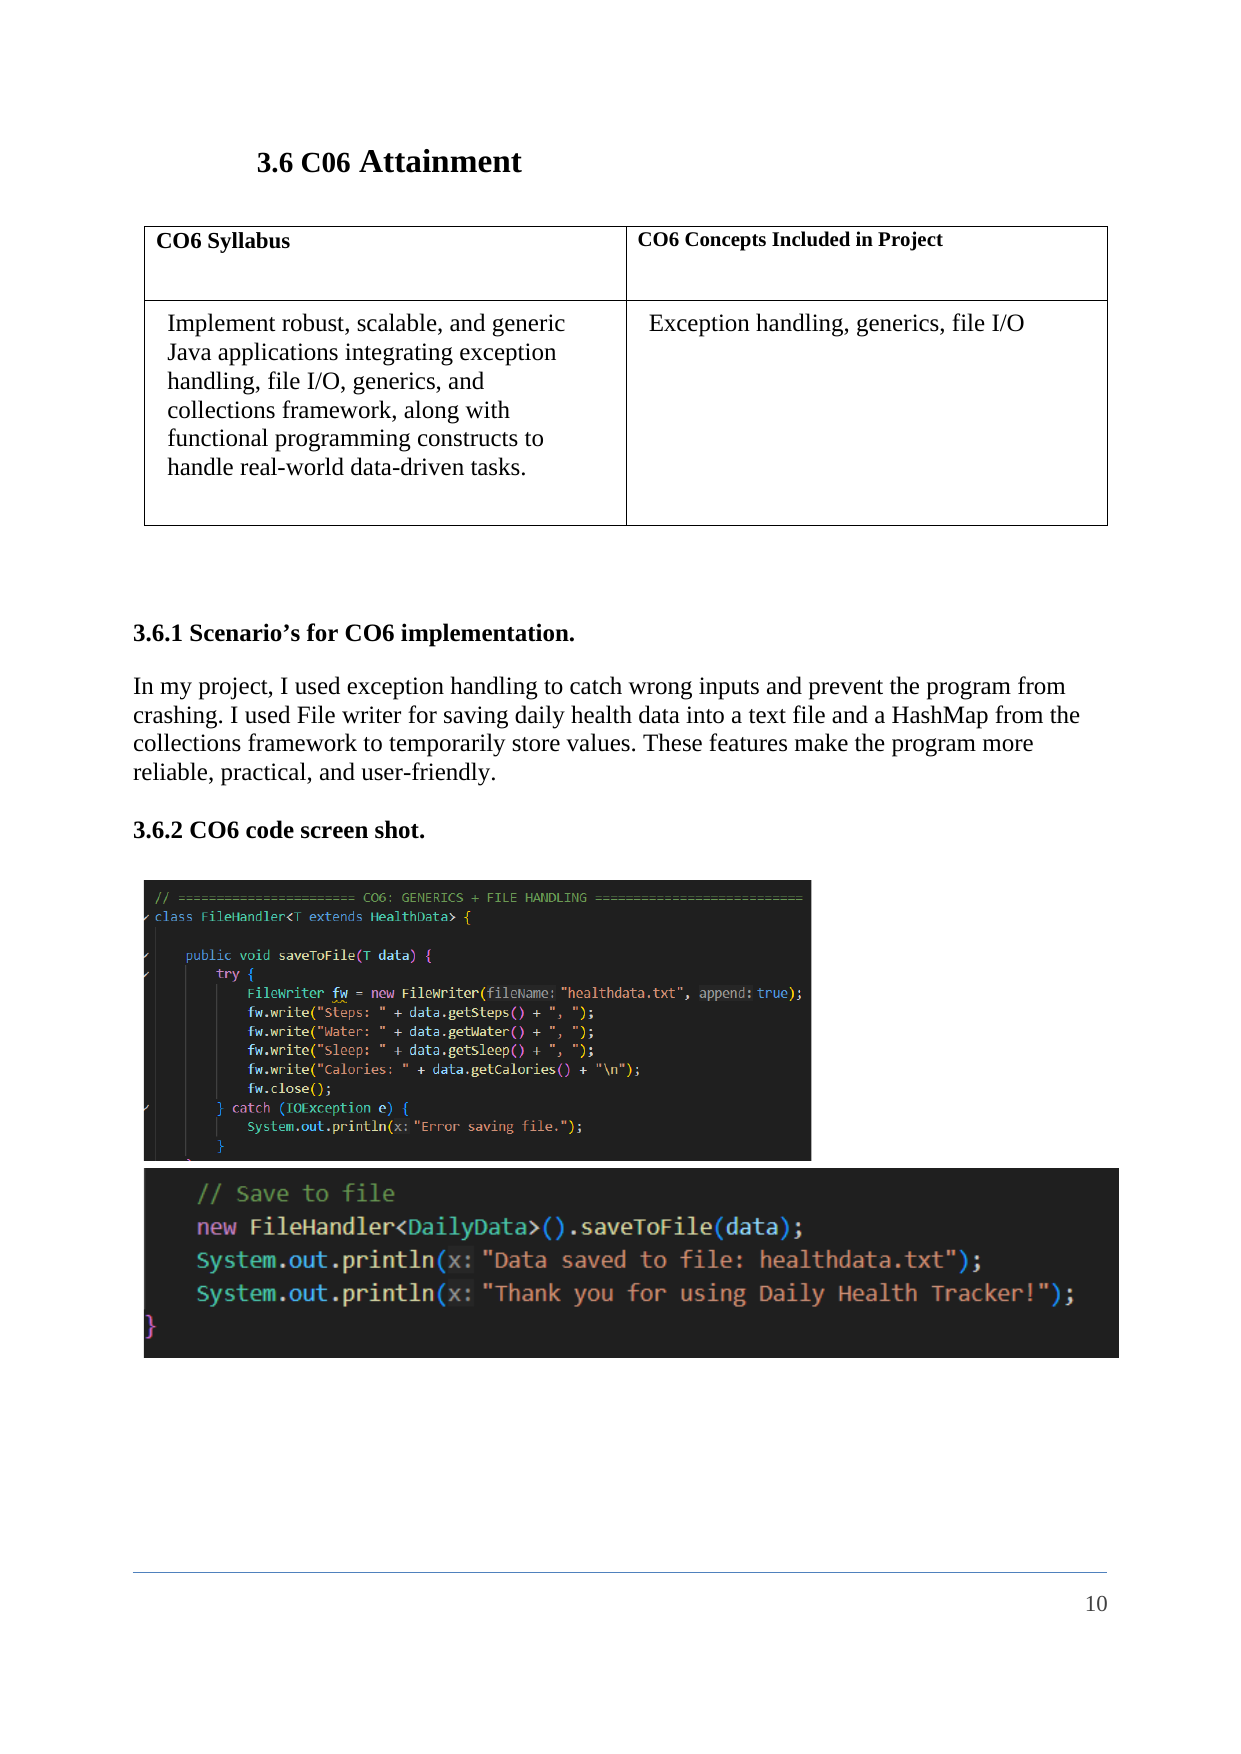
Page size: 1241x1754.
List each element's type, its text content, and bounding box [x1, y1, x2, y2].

list 3.6 C06 Attainment [257, 142, 1062, 180]
table_header CO6 Syllabus [145, 227, 626, 300]
text In my project, I used exception handling to catch wrong inputs and prevent the program from crashing. I used File writer for saving daily health data into a text file and a HashMap from the collections framework to temporarily store values. These features make the program more reliable, practical, and user-friendly. [133, 671, 1107, 786]
picture [143, 880, 812, 1161]
table_cell Exception handling, generics, file I/O [627, 301, 1107, 525]
table_header CO6 Concepts Included in Project [627, 227, 1107, 300]
text 3.6.2 CO6 code screen shot. [133, 815, 1107, 843]
table_cell Implement robust, scalable, and generic Java applications integrating exception handling, file I/O, generics, and collections framework, along with functional programming constructs to handle real-world data-driven tasks. [145, 301, 626, 525]
picture [143, 1168, 1119, 1358]
text 3.6.1 Scenario’s for CO6 implementation. [133, 618, 1107, 647]
